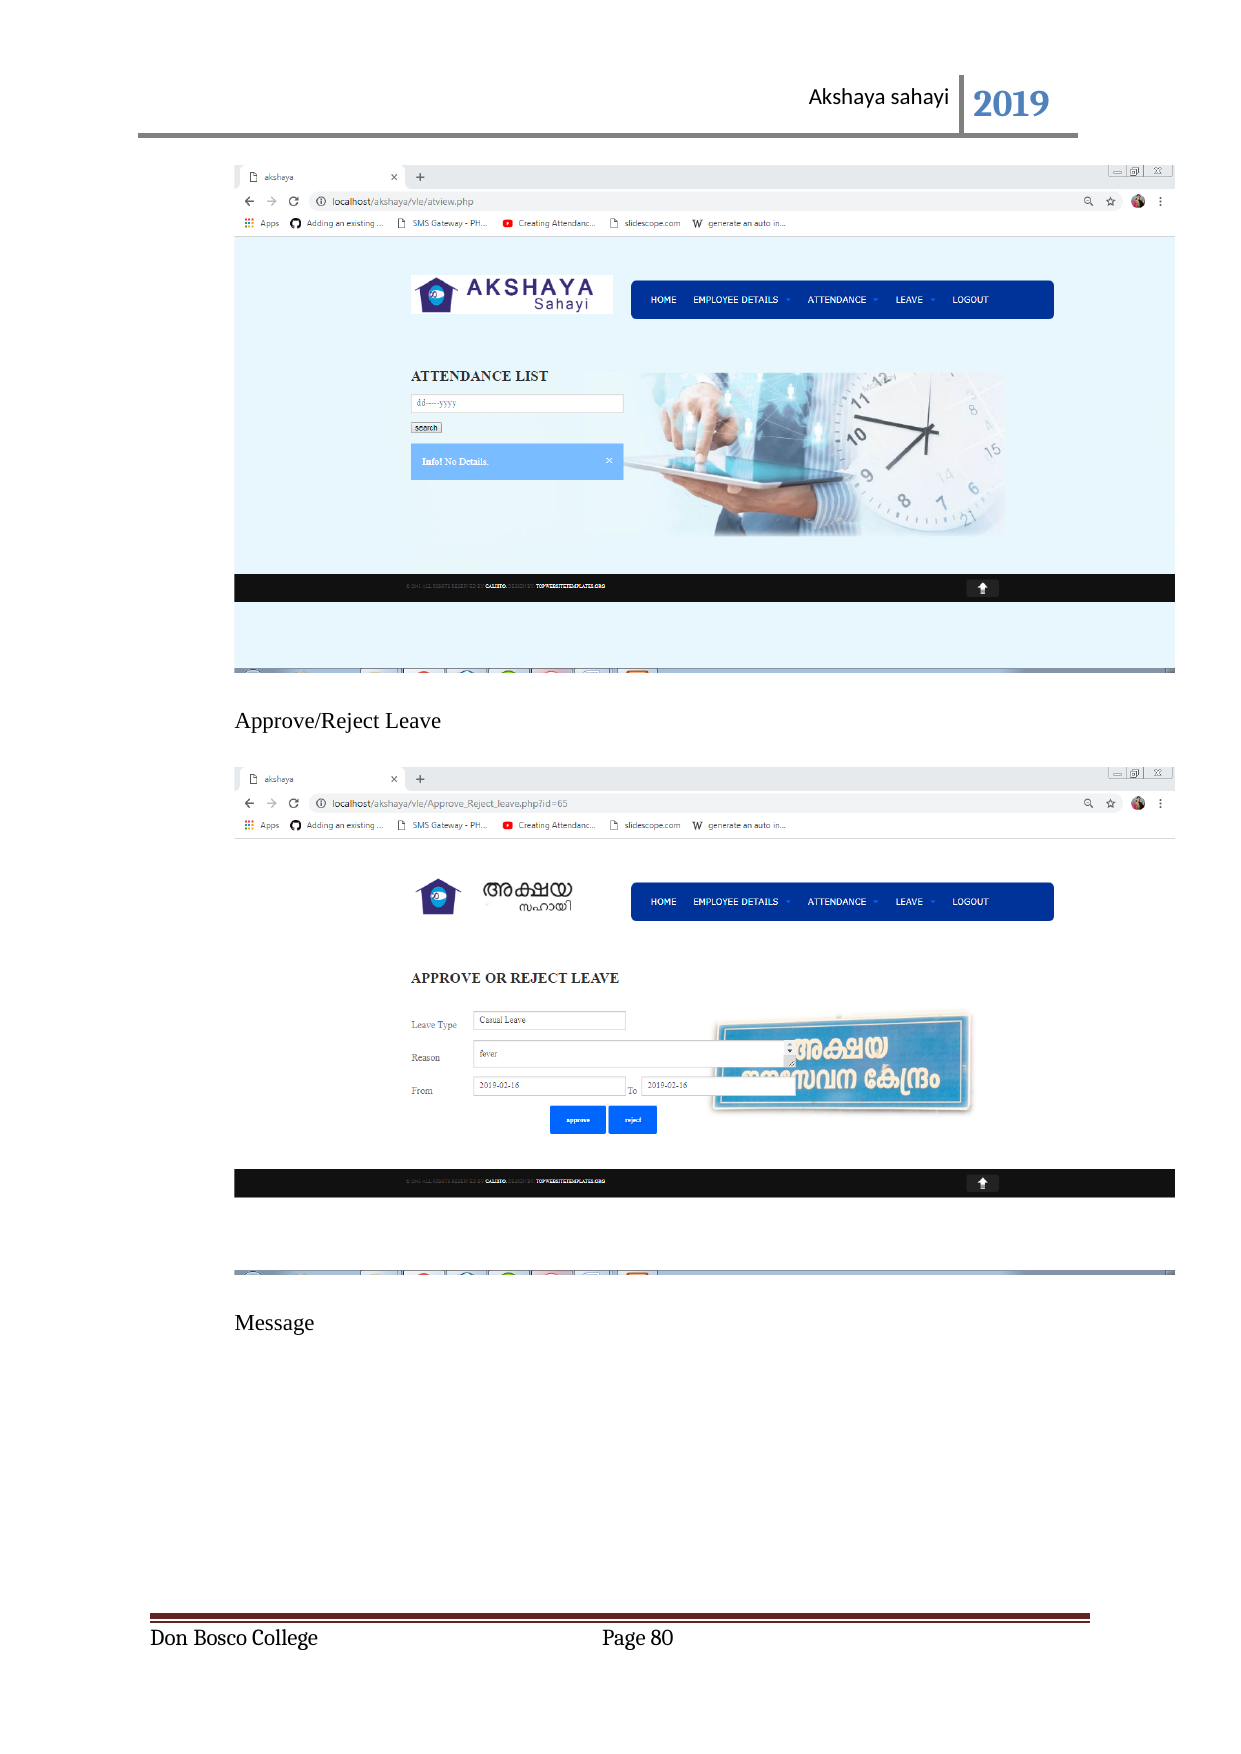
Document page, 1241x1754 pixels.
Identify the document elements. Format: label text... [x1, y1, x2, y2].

picture [234, 165, 1175, 673]
text Message [234, 1309, 1090, 1336]
picture [234, 767, 1175, 1275]
text Approve/Reject Leave [234, 707, 1090, 734]
